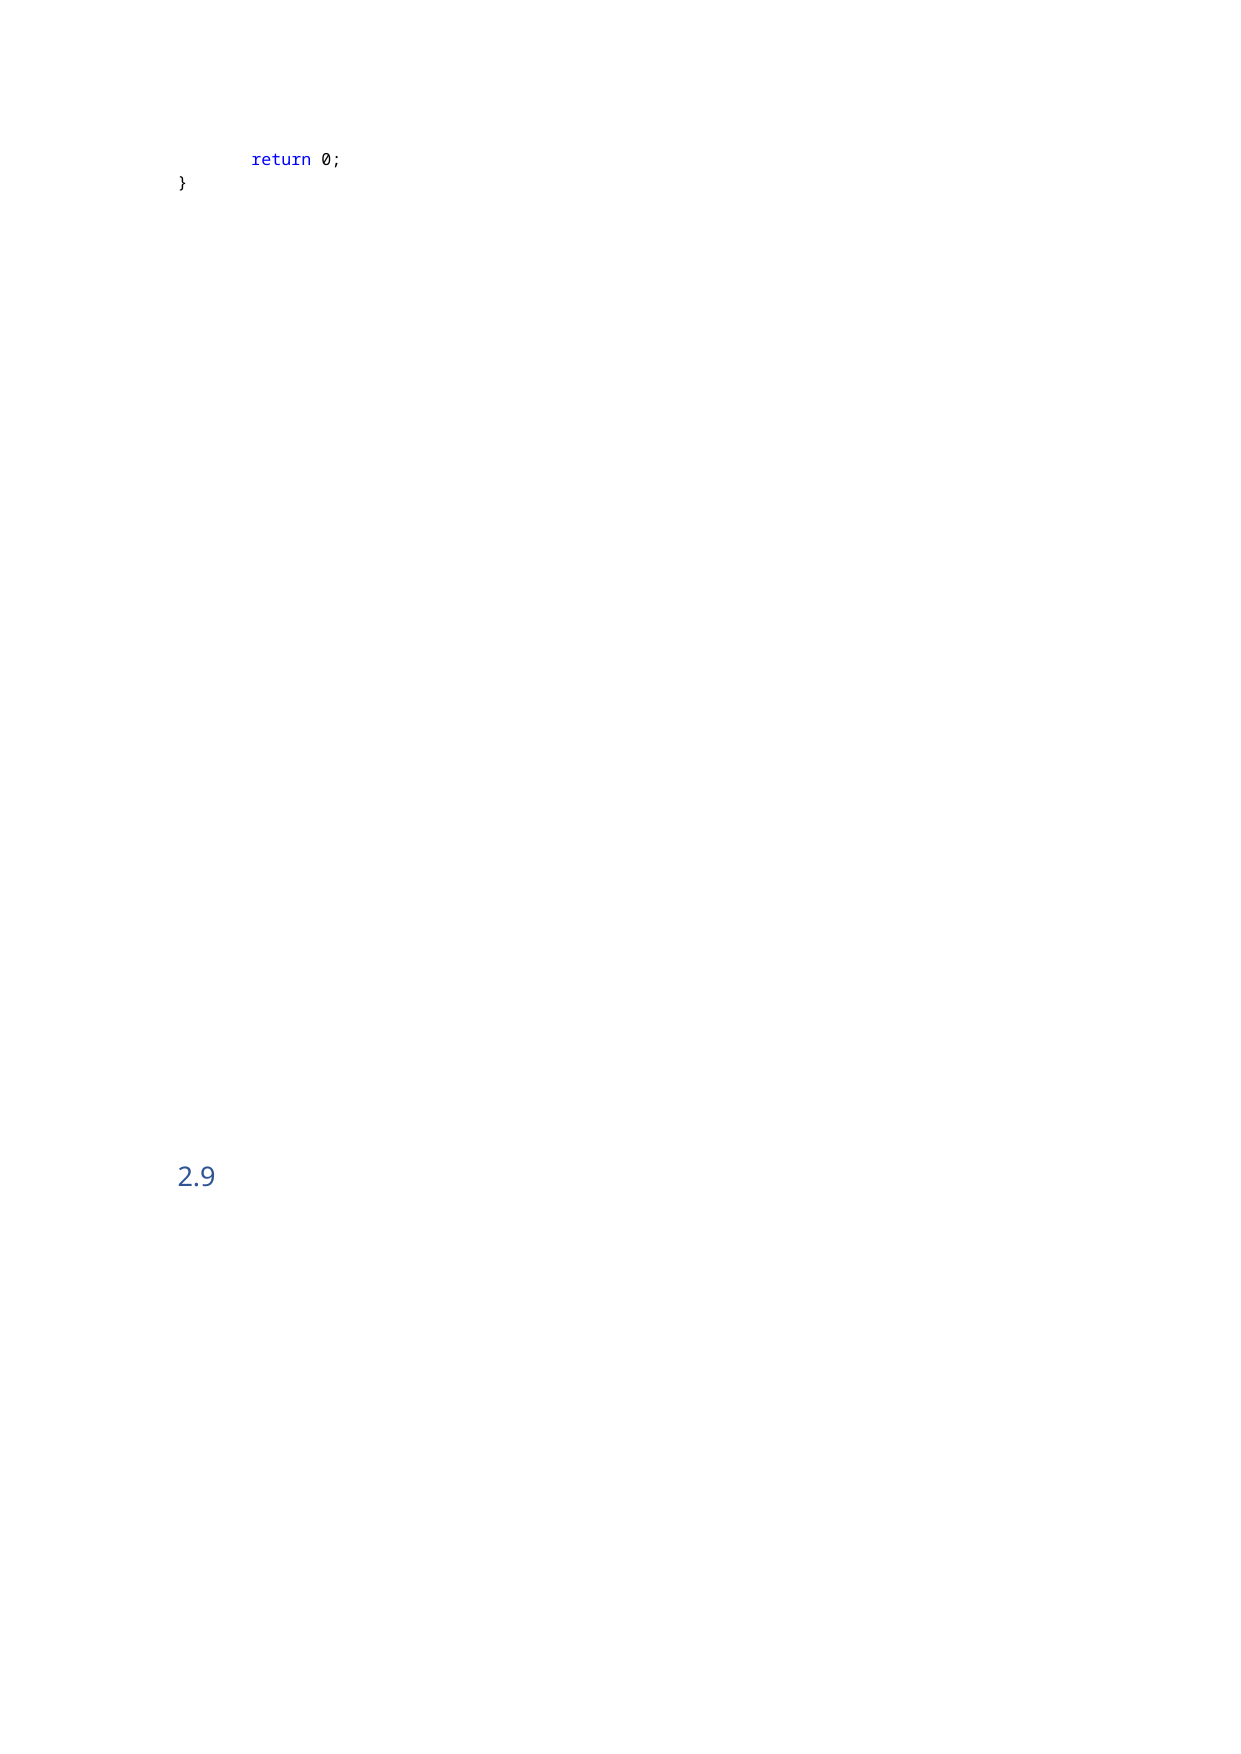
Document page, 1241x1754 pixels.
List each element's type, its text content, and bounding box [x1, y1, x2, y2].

subtitle 2.9 [177, 1158, 1063, 1195]
text } [177, 170, 1063, 193]
text return 0; [177, 148, 1063, 170]
